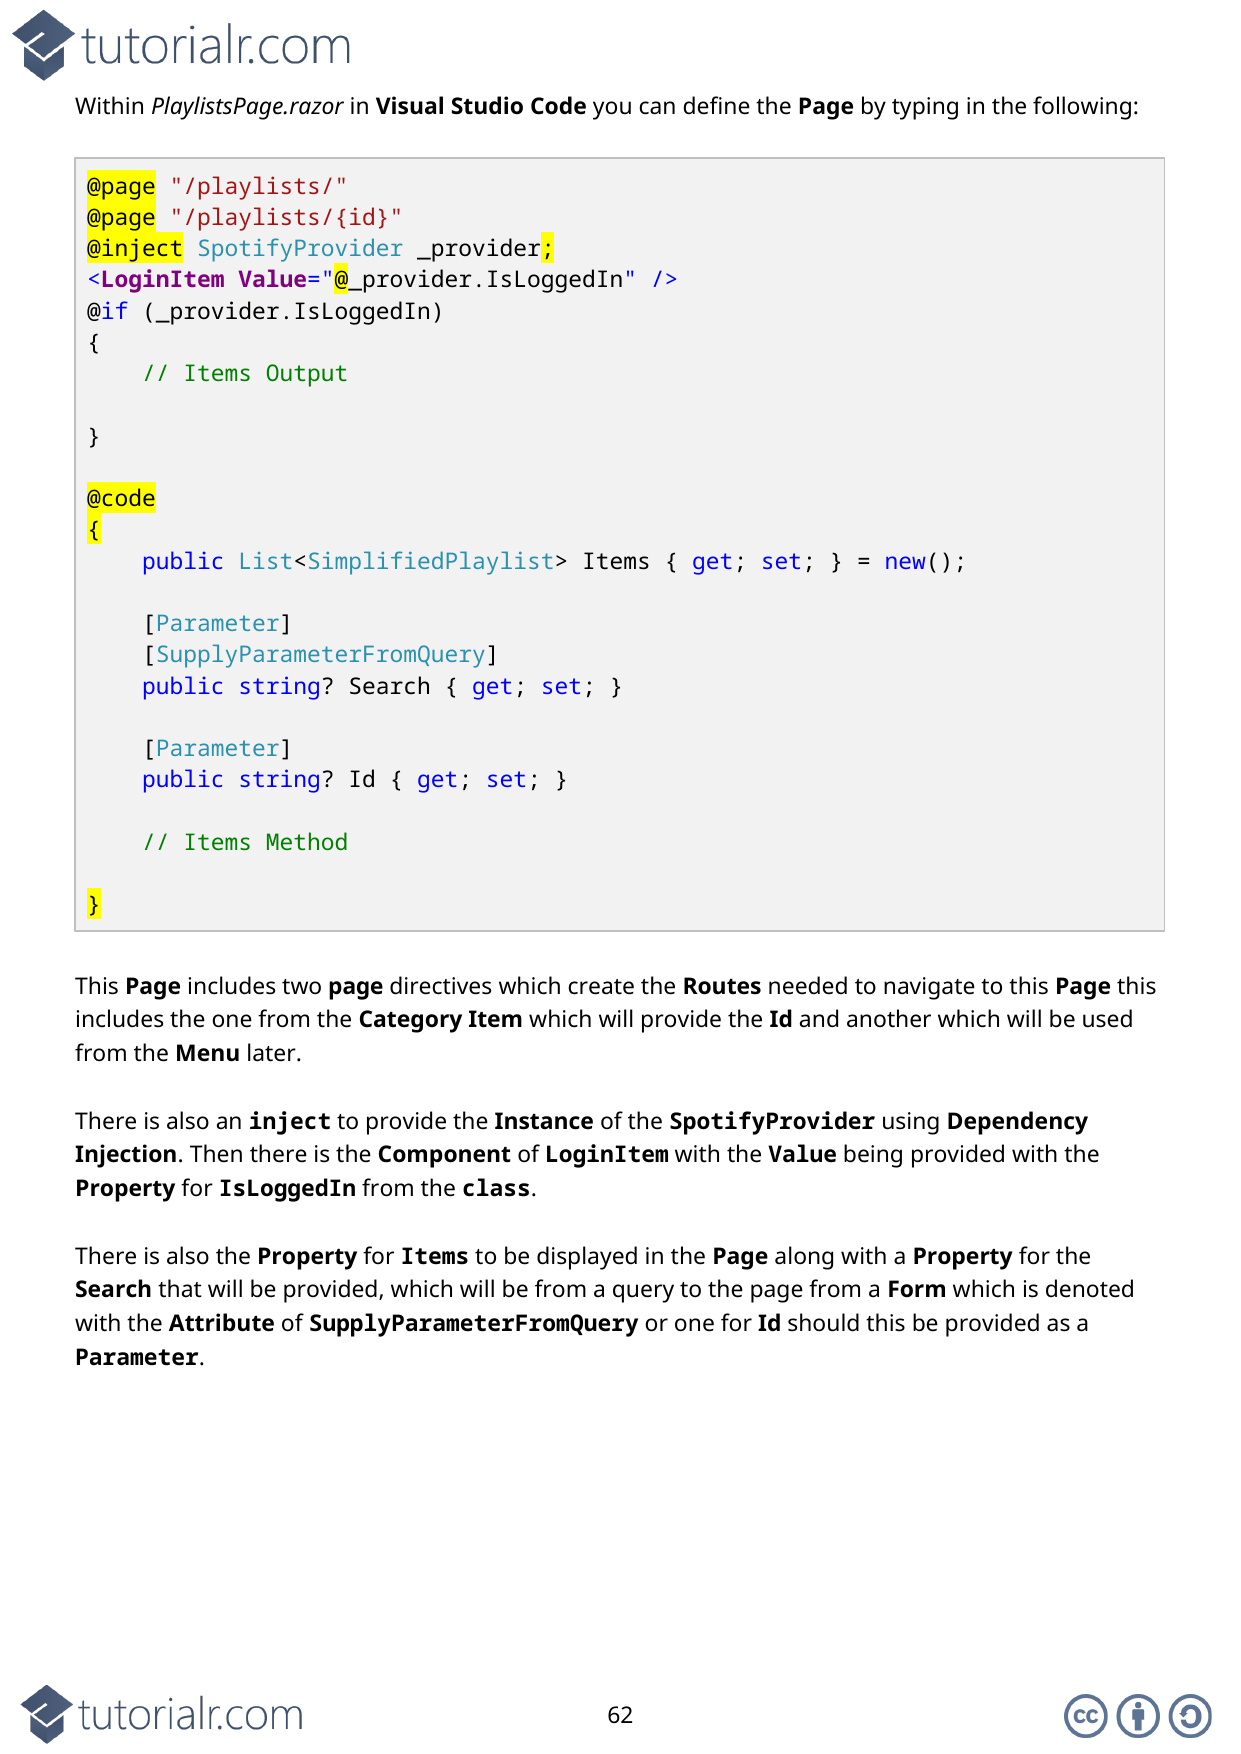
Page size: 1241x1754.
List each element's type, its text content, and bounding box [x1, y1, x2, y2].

picture [8, 9, 363, 81]
picture [17, 1685, 313, 1744]
picture [1064, 1694, 1212, 1738]
text There is also an inject to provide the Instance of the SpotifyProvider using Dependency Injection. Then there is the Component of LoginItem with the Value being provided with the Property for IsLoggedIn from the class. [75, 1104, 1165, 1203]
text There is also the Property for Items to be displayed in the Page along with a Property for the Search that will be provided, which will be from a query to the page from a Form which is denoted with the Attribute of SupplyParameterFromQuery or one for Id should this be provided as a Parameter. [75, 1239, 1165, 1372]
text Within PlaylistsPage.razor in Visual Studio Code you can define the Page by typing in the following: [75, 90, 1165, 122]
text This Page includes two page directives which create the Routes needed to navigate to this Page this includes the one from the Category Item which will provide the Id and another which will be used from the Menu later. [75, 969, 1165, 1068]
